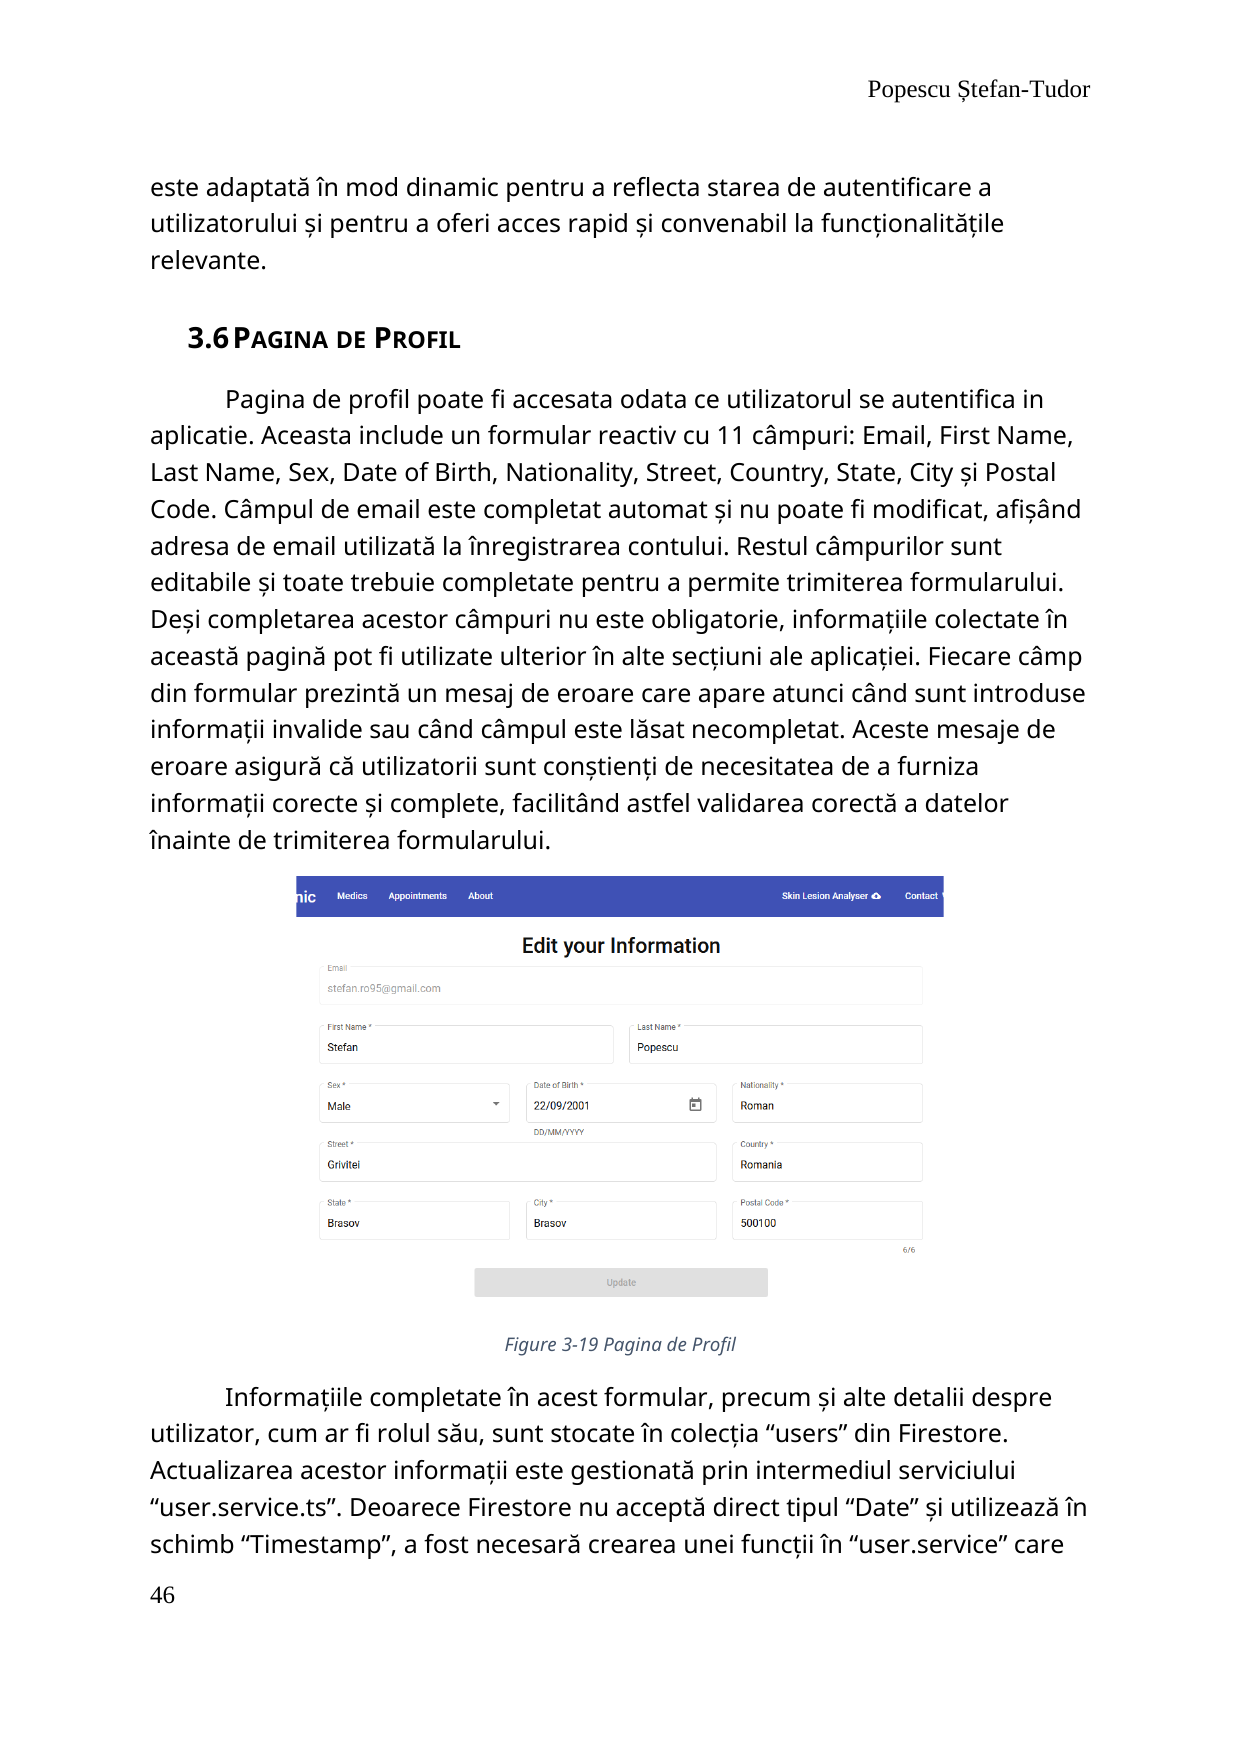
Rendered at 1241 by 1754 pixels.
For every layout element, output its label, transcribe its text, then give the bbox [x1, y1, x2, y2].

subtitle Pagina de Profil [187, 317, 1090, 357]
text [150, 169, 1090, 277]
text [150, 1379, 1090, 1561]
text Pagina de profil poate fi accesata odata ce utilizatorul se autentifica in aplicatie. Aceasta include un formular reactiv cu 11 câmpuri: Email, First Name, Last Name, Sex, Date of Birth, Nationality, Street, Country, State, City și Postal Code. Câmpul de email este completat automat și nu poate fi modificat, afișând adresa de email utilizată la înregistrarea contului. Restul câmpurilor sunt editabile și toate trebuie completate pentru a permite trimiterea formularului. Deși completarea acestor câmpuri nu este obligatorie, informațiile colectate în această pagină pot fi utilizate ulterior în alte secțiuni ale aplicației. Fiecare câmp din formular prezintă un mesaj de eroare care apare atunci când sunt introduse informații invalide sau când câmpul este lăsat necompletat. Aceste mesaje de eroare asigură că utilizatorii sunt conștienți de necesitatea de a furniza informații corecte și complete, facilitând astfel validarea corectă a datelor înainte de trimiterea formularului. [150, 381, 1090, 857]
picture [296, 876, 944, 1312]
